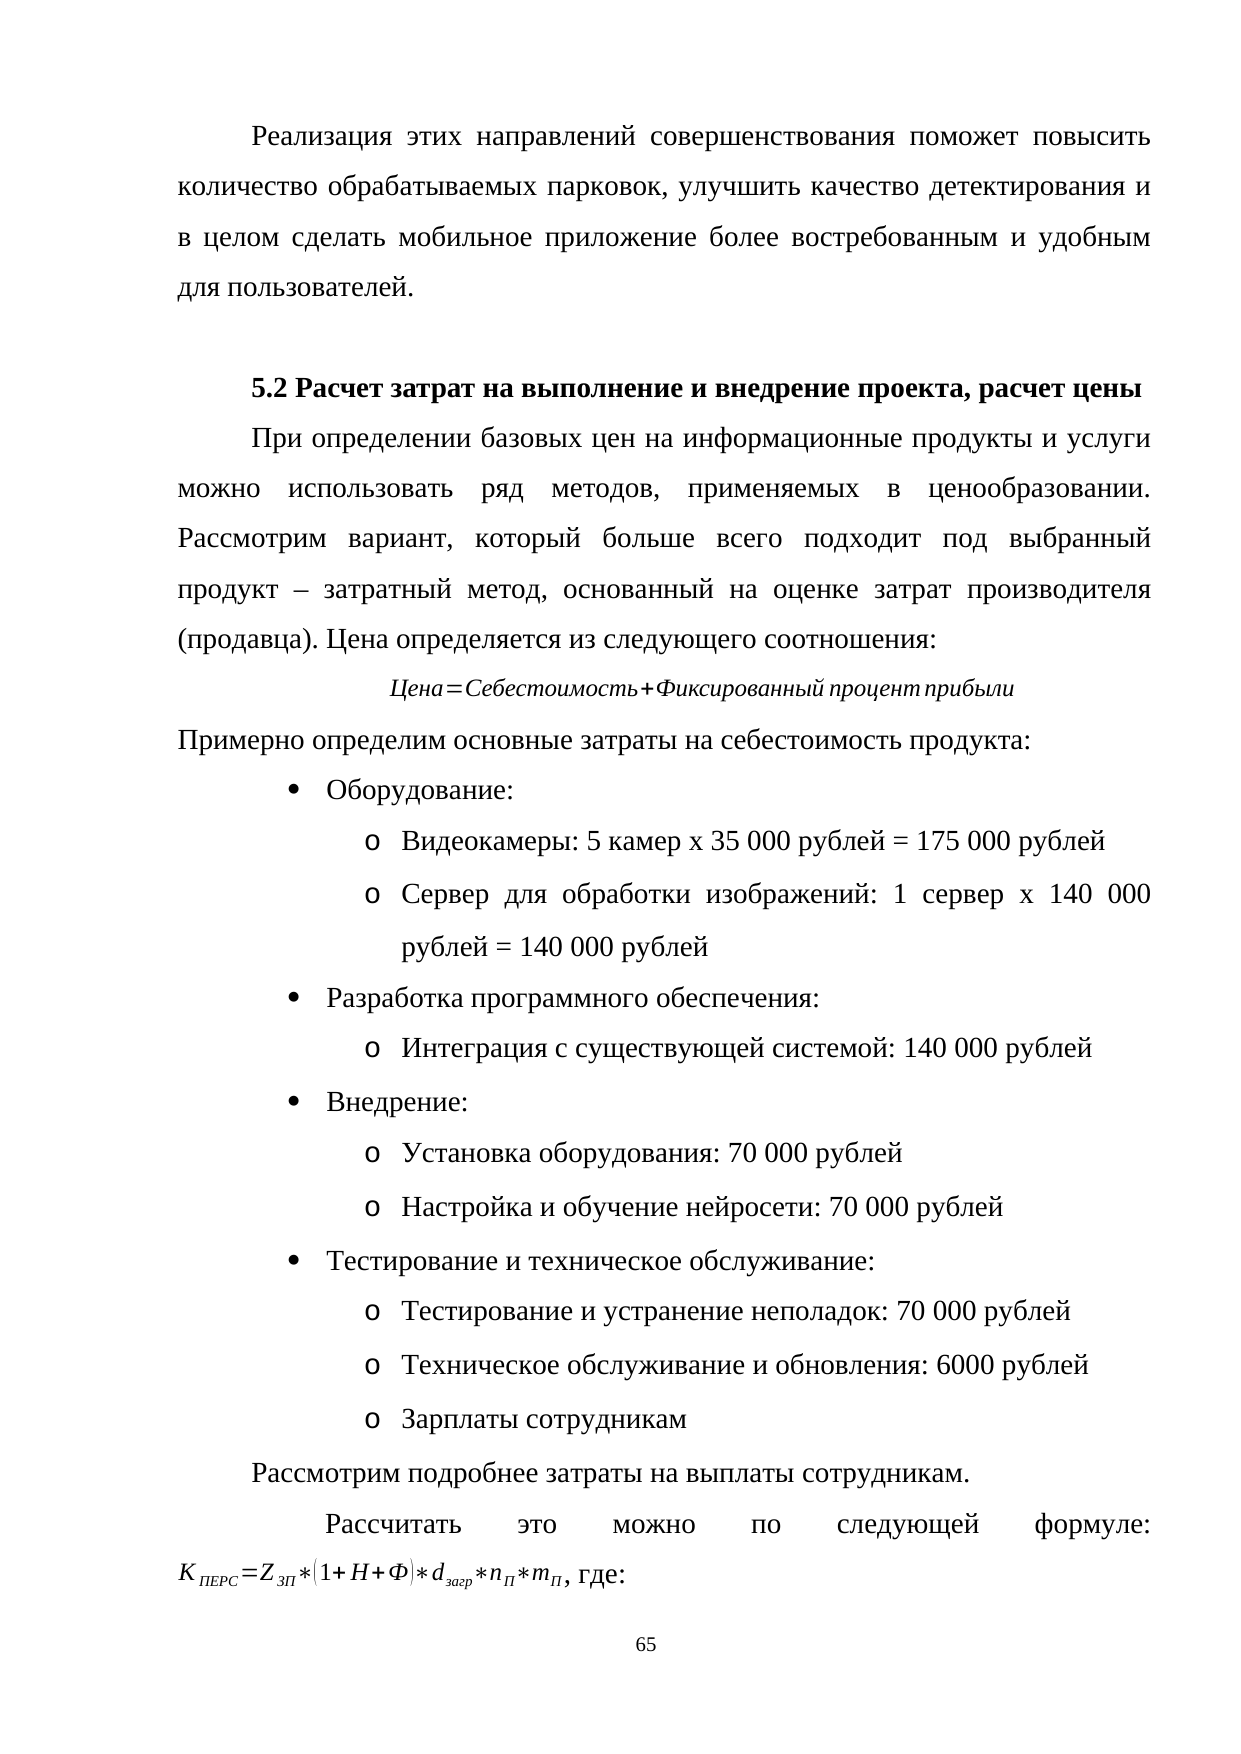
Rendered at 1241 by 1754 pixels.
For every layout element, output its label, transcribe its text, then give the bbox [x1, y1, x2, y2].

list Внедрение: [288, 1084, 1152, 1118]
list Техническое обслуживание и обновления: 6000 рублей [363, 1347, 1152, 1383]
list Оборудование: [288, 772, 1152, 806]
text Рассчитать это можно по следующей формуле: , где: [177, 1506, 1152, 1589]
list Настройка и обучение нейросети: 70 000 рублей [363, 1189, 1152, 1225]
list Разработка программного обеспечения: [288, 980, 1152, 1013]
text Реализация этих направлений совершенствования поможет повысить количество обрабатываемых парковок, улучшить качество детектирования и в целом сделать мобильное приложение более востребованным и удобным для пользователей. [177, 118, 1152, 303]
text Примерно определим основные затраты на себестоимость продукта: [177, 722, 1152, 755]
list Зарплаты сотрудникам [363, 1401, 1152, 1437]
list Тестирование и устранение неполадок: 70 000 рублей [363, 1293, 1152, 1329]
subtitle 5.2 Расчет затрат на выполнение и внедрение проекта, расчет цены [251, 370, 1152, 403]
list Сервер для обработки изображений: 1 сервер x 140 000 рублей = 140 000 рублей [363, 877, 1152, 963]
list Установка оборудования: 70 000 рублей [363, 1135, 1152, 1171]
list Тестирование и техническое обслуживание: [288, 1243, 1152, 1276]
text Рассмотрим подробнее затраты на выплаты сотрудникам. [177, 1455, 1152, 1489]
list Интеграция с существующей системой: 140 000 рублей [363, 1030, 1152, 1066]
list Видеокамеры: 5 камер x 35 000 рублей = 175 000 рублей [363, 823, 1152, 859]
text При определении базовых цен на информационные продукты и услуги можно использовать ряд методов, применяемых в ценообразовании. Рассмотрим вариант, который больше всего подходит под выбранный продукт – затратный метод, основанный на оценке затрат производителя (продавца). Цена определяется из следующего соотношения: [177, 420, 1152, 655]
